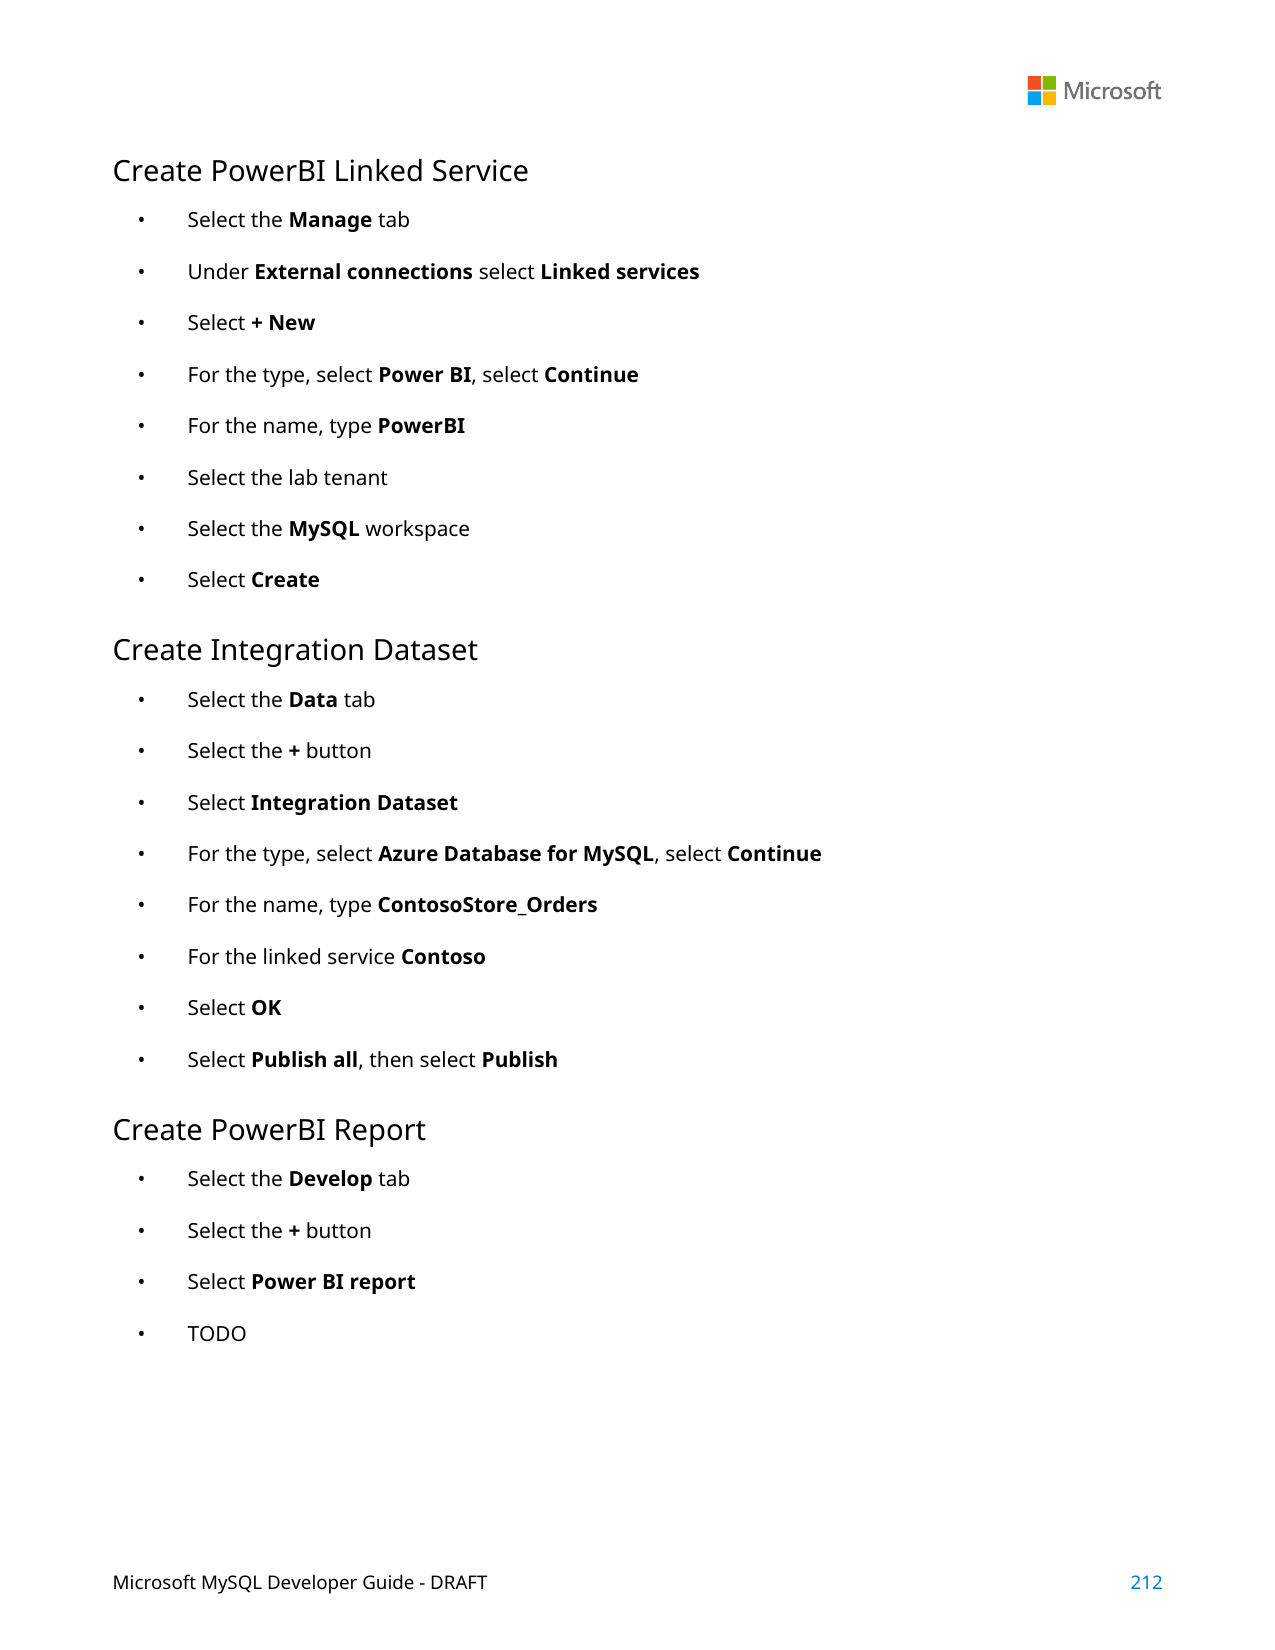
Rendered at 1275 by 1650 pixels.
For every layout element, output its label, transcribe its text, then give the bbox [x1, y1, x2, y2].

list Select the lab tenant [137, 463, 1162, 491]
picture [1026, 75, 1163, 107]
list For the type, select Power BI, select Continue [137, 360, 1162, 388]
list TODO [137, 1319, 1162, 1347]
list For the name, type ContosoStore_Orders [137, 891, 1162, 919]
list Select Create [137, 566, 1162, 594]
list Select the + button [137, 1216, 1162, 1244]
list For the linked service Contoso [137, 942, 1162, 971]
subtitle Create PowerBI Linked Service [112, 150, 1162, 190]
list Select the Manage tab [137, 205, 1162, 234]
list Select Publish all, then select Publish [137, 1045, 1162, 1073]
list Select OK [137, 993, 1162, 1022]
list Select Integration Dataset [137, 788, 1162, 816]
list For the name, type PowerBI [137, 411, 1162, 439]
list Select the + button [137, 736, 1162, 765]
list For the type, select Azure Database for MySQL, select Continue [137, 839, 1162, 868]
list Select the Data tab [137, 685, 1162, 713]
list Select the Develop tab [137, 1164, 1162, 1193]
list Under External connections select Linked services [137, 257, 1162, 285]
list Select the MySQL workspace [137, 514, 1162, 542]
subtitle Create PowerBI Report [112, 1109, 1162, 1149]
subtitle Create Integration Dataset [112, 629, 1162, 669]
list Select Power BI report [137, 1267, 1162, 1296]
list Select + New [137, 308, 1162, 337]
